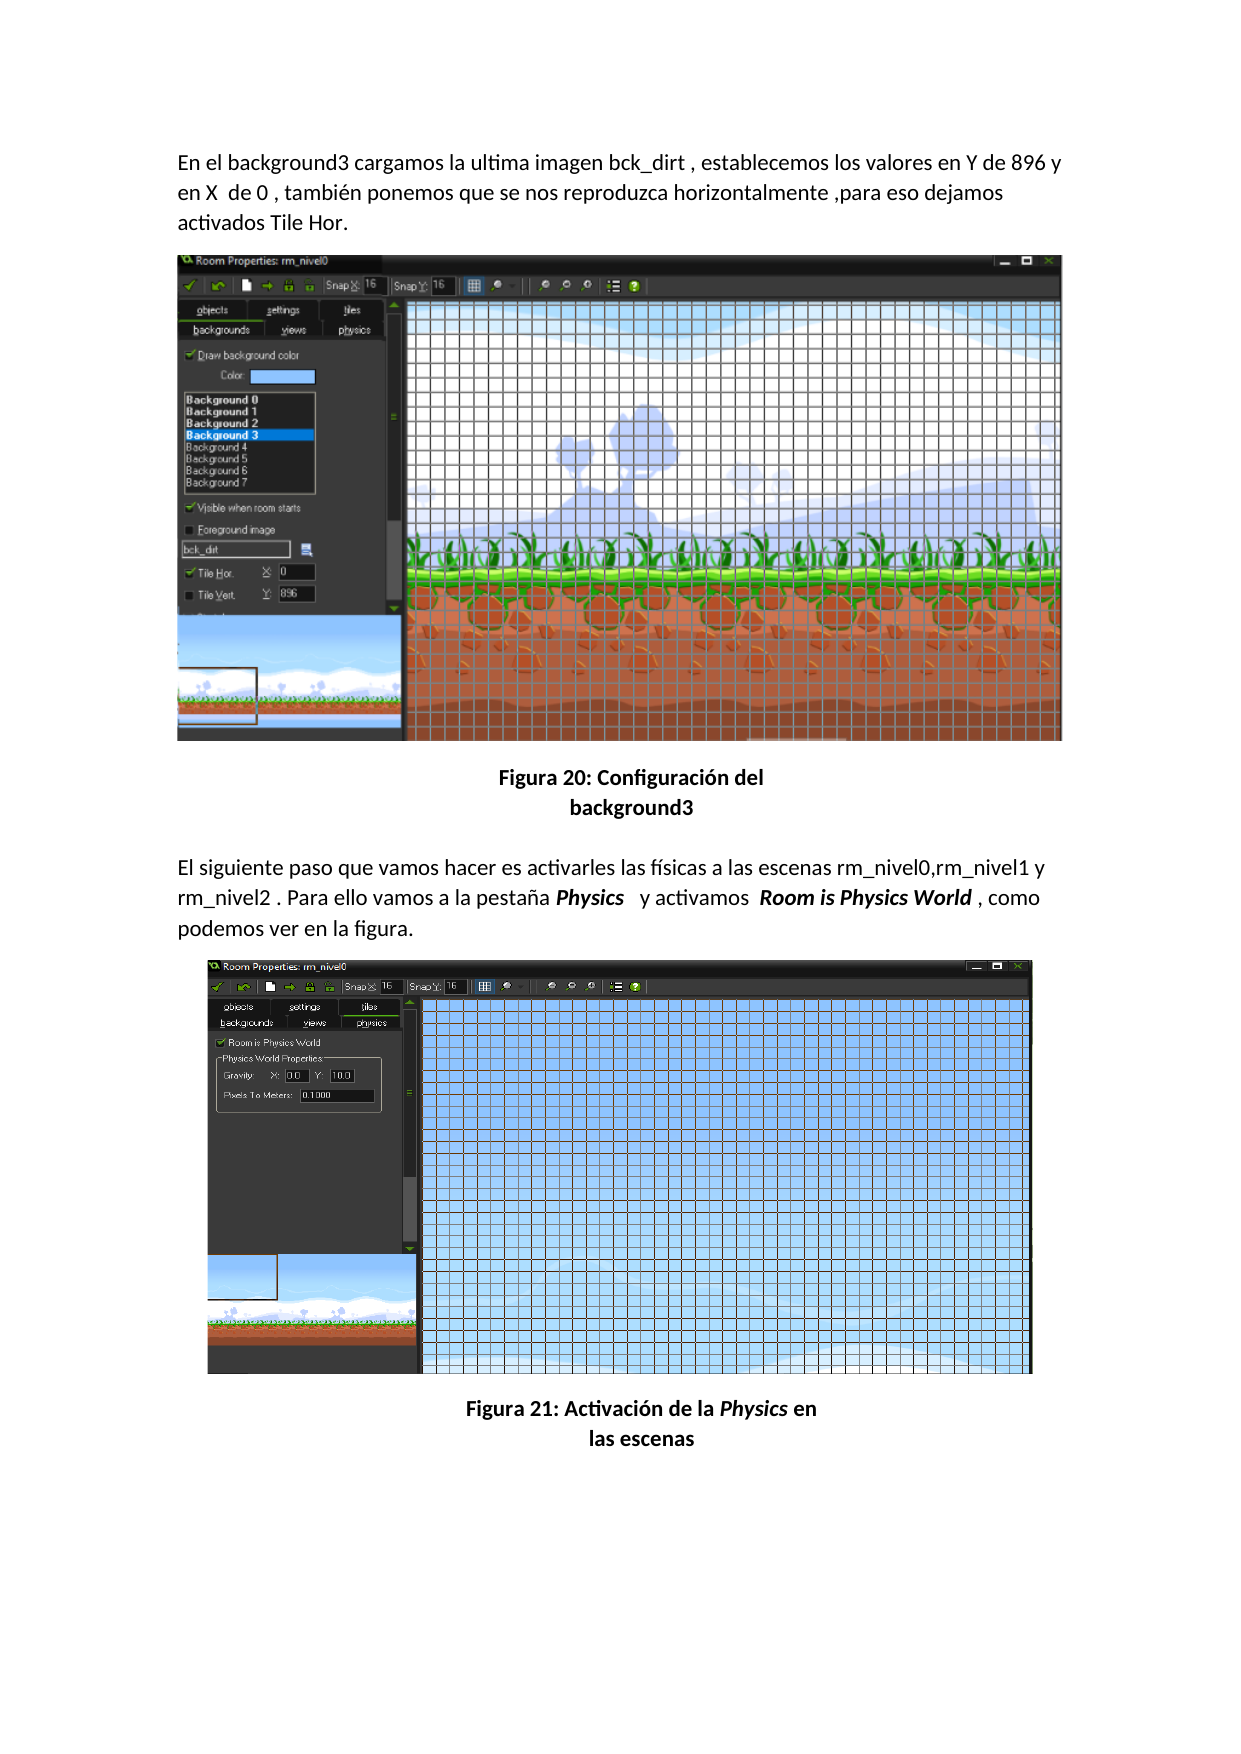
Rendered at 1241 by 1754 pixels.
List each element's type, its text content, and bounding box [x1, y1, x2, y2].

text El siguiente paso que vamos hacer es activarles las físicas a las escenas rm_nivel0,rm_nivel1 y rm_nivel2 . Para ello vamos a la pestaña Physics y activamos Room is Physics World , como podemos ver en la figura. [177, 853, 1063, 942]
picture [177, 255, 1063, 741]
picture [207, 960, 1033, 1374]
text En el background3 cargamos la ultima imagen bck_dirt , establecemos los valores en Y de 896 y en X de 0 , también ponemos que se nos reproduzca horizontalmente ,para eso dejamos activados Tile Hor. [177, 148, 1063, 236]
